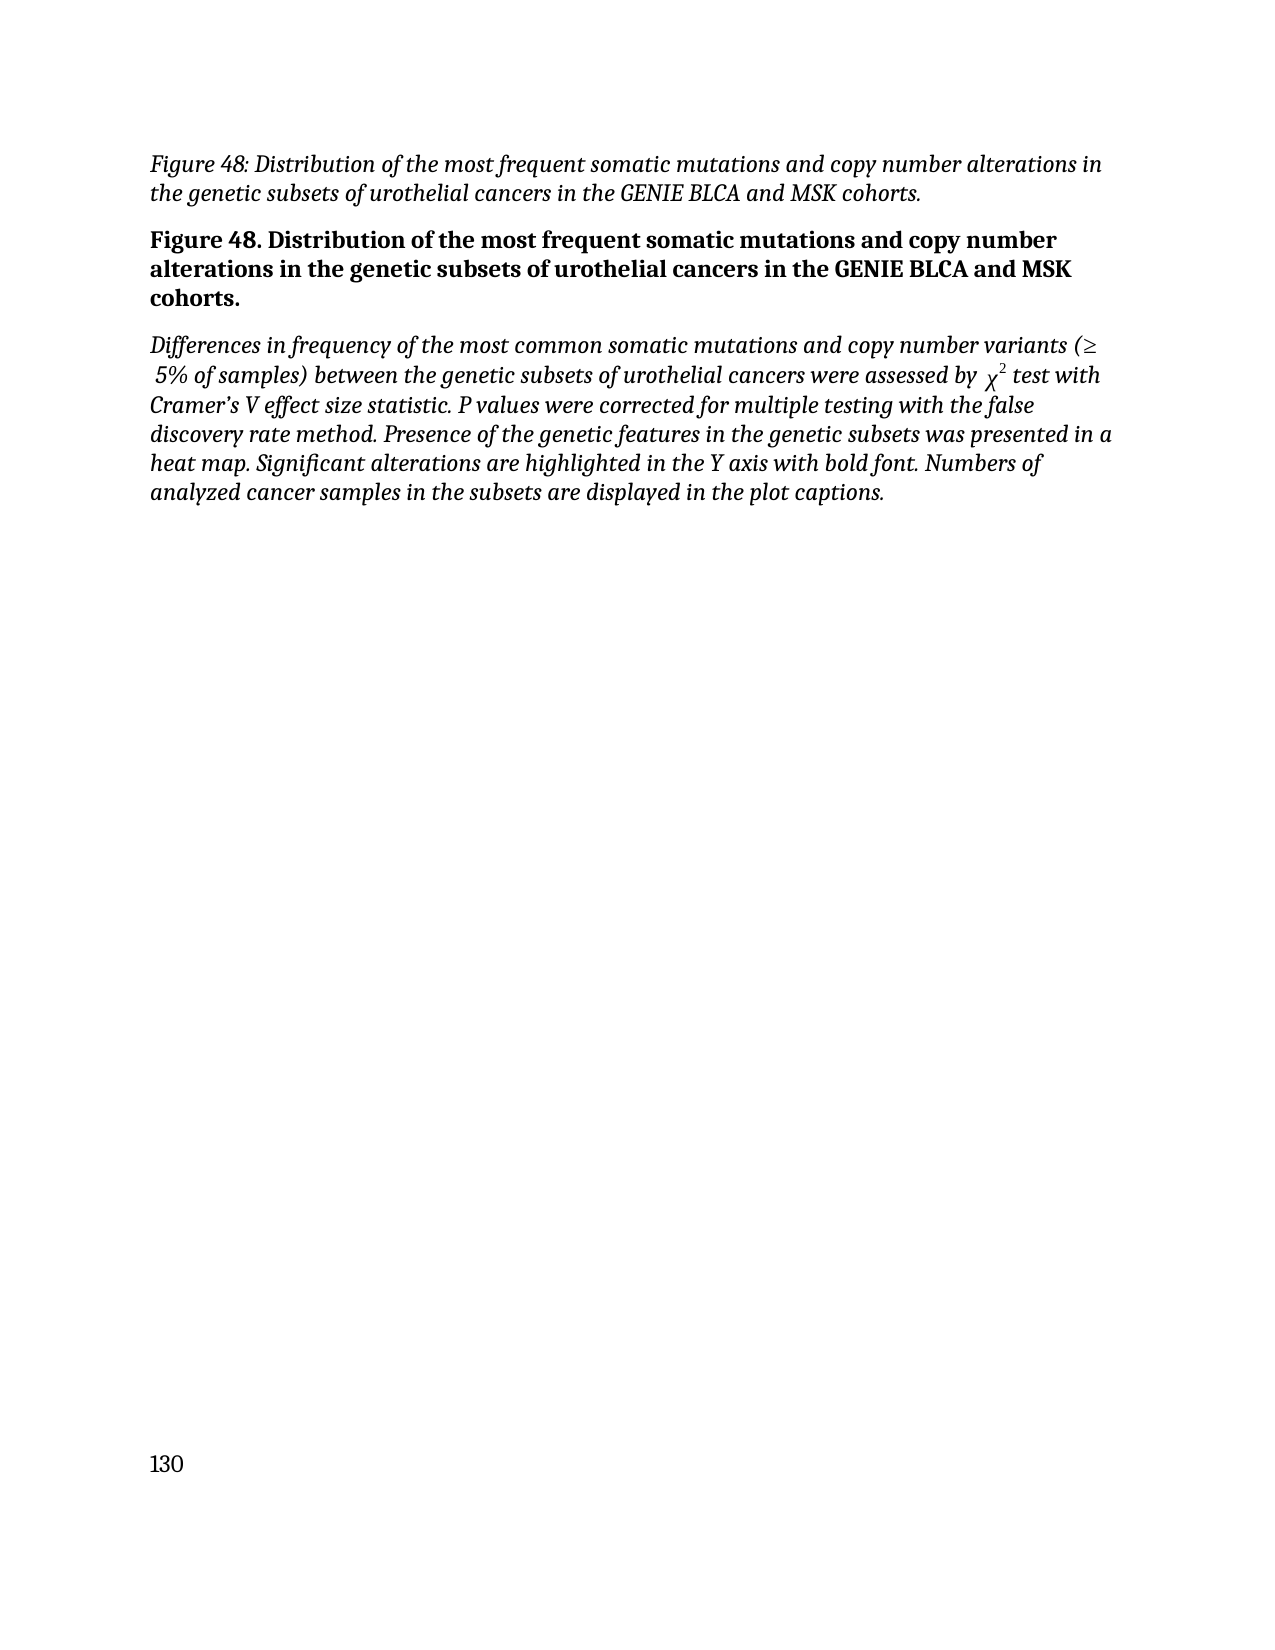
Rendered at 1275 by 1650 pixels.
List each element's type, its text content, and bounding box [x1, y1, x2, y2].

text Differences in frequency of the most common somatic mutations and copy number variants ( 5% of samples) between the genetic subsets of urothelial cancers were assessed by test with Cramer’s V effect size statistic. P values were corrected for multiple testing with the false discovery rate method. Presence of the genetic features in the genetic subsets was presented in a heat map. Significant alterations are highlighted in the Y axis with bold font. Numbers of analyzed cancer samples in the subsets are displayed in the plot captions. [150, 331, 1125, 506]
text Figure 48: Distribution of the most frequent somatic mutations and copy number alterations in the genetic subsets of urothelial cancers in the GENIE BLCA and MSK cohorts. [150, 150, 1125, 207]
text Figure 48. Distribution of the most frequent somatic mutations and copy number alterations in the genetic subsets of urothelial cancers in the GENIE BLCA and MSK cohorts. [150, 226, 1125, 312]
